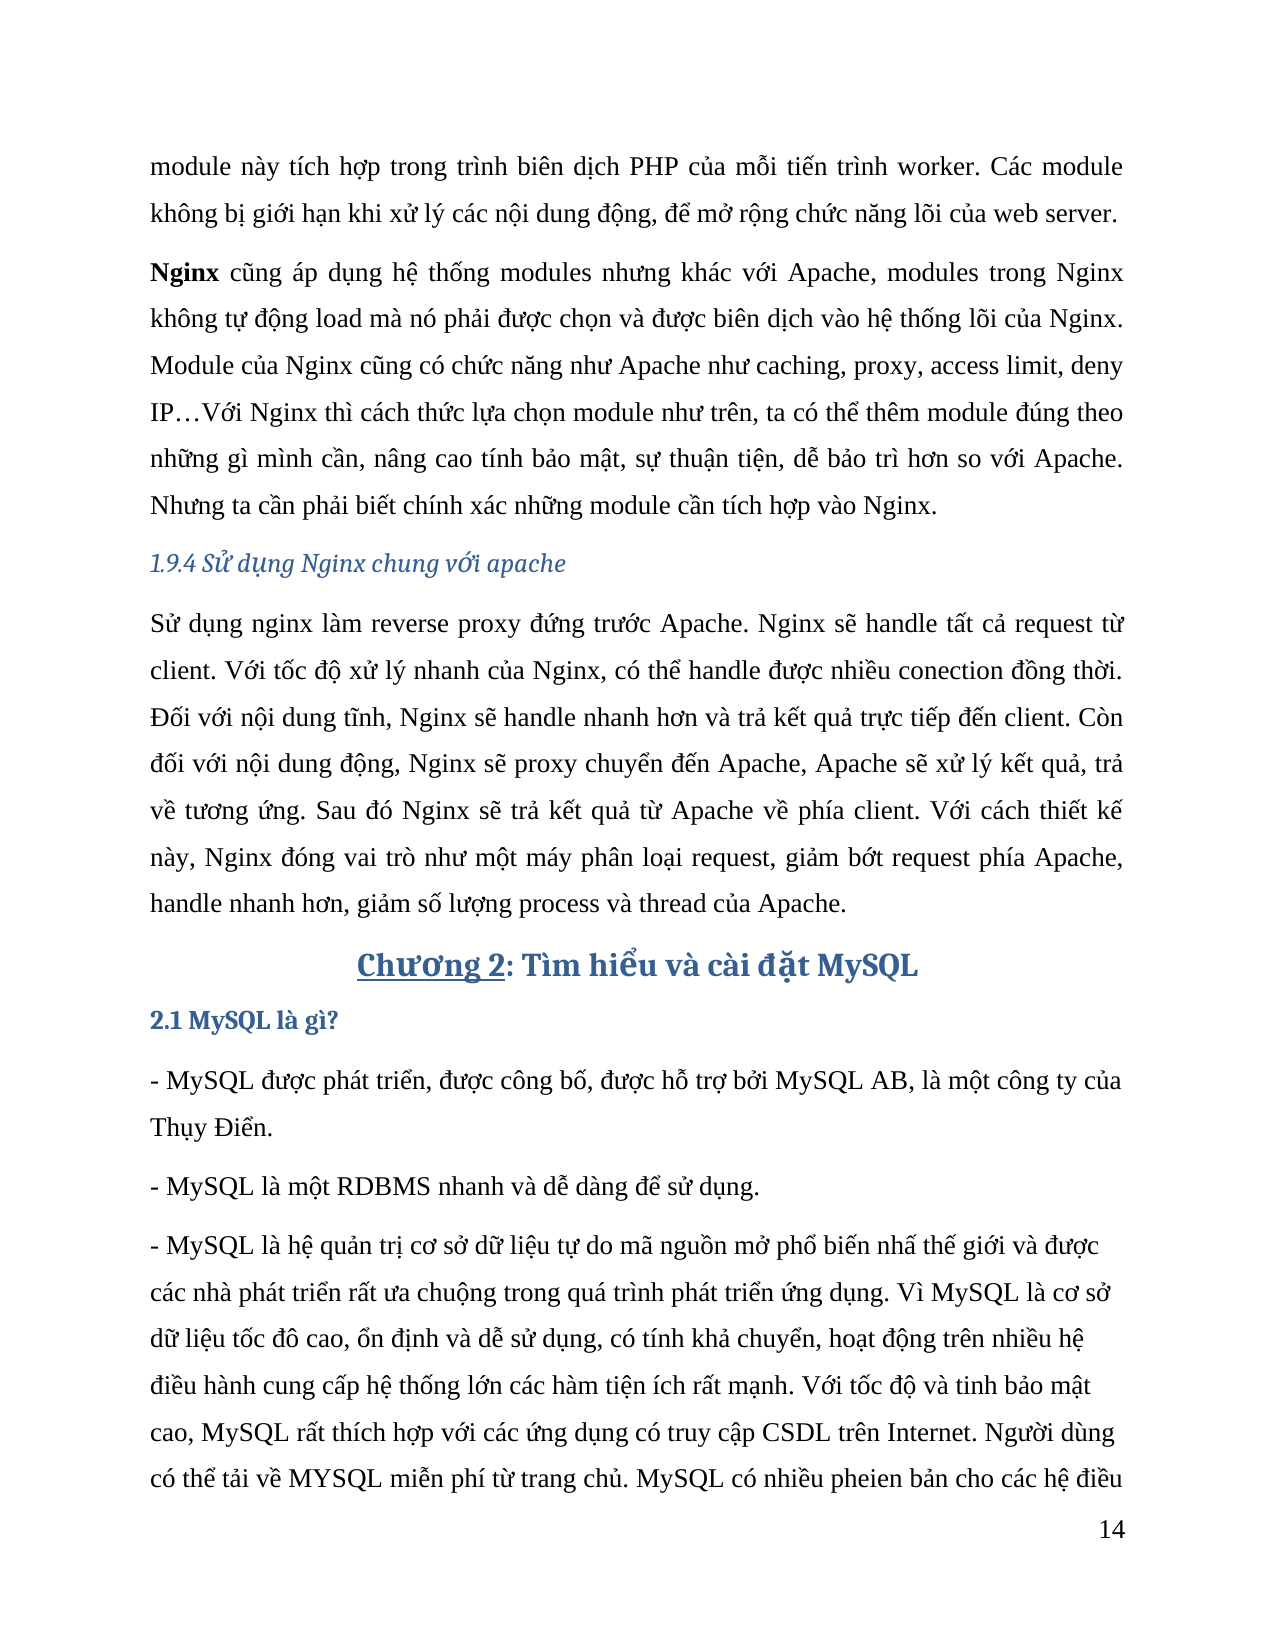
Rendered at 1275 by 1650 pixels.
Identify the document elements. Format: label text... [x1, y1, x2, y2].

subtitle Chương 2: Tìm hiểu và cài đặt MySQL [150, 947, 1125, 985]
text Nginx cũng áp dụng hệ thống modules nhưng khác với Apache, modules trong Nginx không tự động load mà nó phải được chọn và được biên dịch vào hệ thống lõi của Nginx. Module của Nginx cũng có chức năng như Apache như caching, proxy, access limit, deny IP…Với Nginx thì cách thức lựa chọn module như trên, ta có thể thêm module đúng theo những gì mình cần, nâng cao tính bảo mật, sự thuận tiện, dễ bảo trì hơn so với Apache. Nhưng ta cần phải biết chính xác những module cần tích hợp vào Nginx. [150, 256, 1125, 520]
subtitle 2.1 MySQL là gì? [150, 1005, 1125, 1036]
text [150, 150, 1125, 228]
text - MySQL là một RDBMS nhanh và dễ dàng để sử dụng. [150, 1170, 1125, 1201]
subtitle 1.9.4 Sử dụng Nginx chung với apache [150, 548, 1125, 579]
text - MySQL được phát triển, được công bố, được hỗ trợ bởi MySQL AB, là một công ty của Thụy Điển. [150, 1064, 1125, 1142]
text Sử dụng nginx làm reverse proxy đứng trước Apache. Nginx sẽ handle tất cả request từ client. Với tốc độ xử lý nhanh của Nginx, có thể handle được nhiều conection đồng thời. Đối với nội dung tĩnh, Nginx sẽ handle nhanh hơn và trả kết quả trực tiếp đến client. Còn đối với nội dung động, Nginx sẽ proxy chuyển đến Apache, Apache sẽ xử lý kết quả, trả về tương ứng. Sau đó Nginx sẽ trả kết quả từ Apache về phía client. Với cách thiết kế này, Nginx đóng vai trò như một máy phân loại request, giảm bớt request phía Apache, handle nhanh hơn, giảm số lượng process và thread của Apache. [150, 607, 1125, 919]
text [150, 1229, 1125, 1494]
